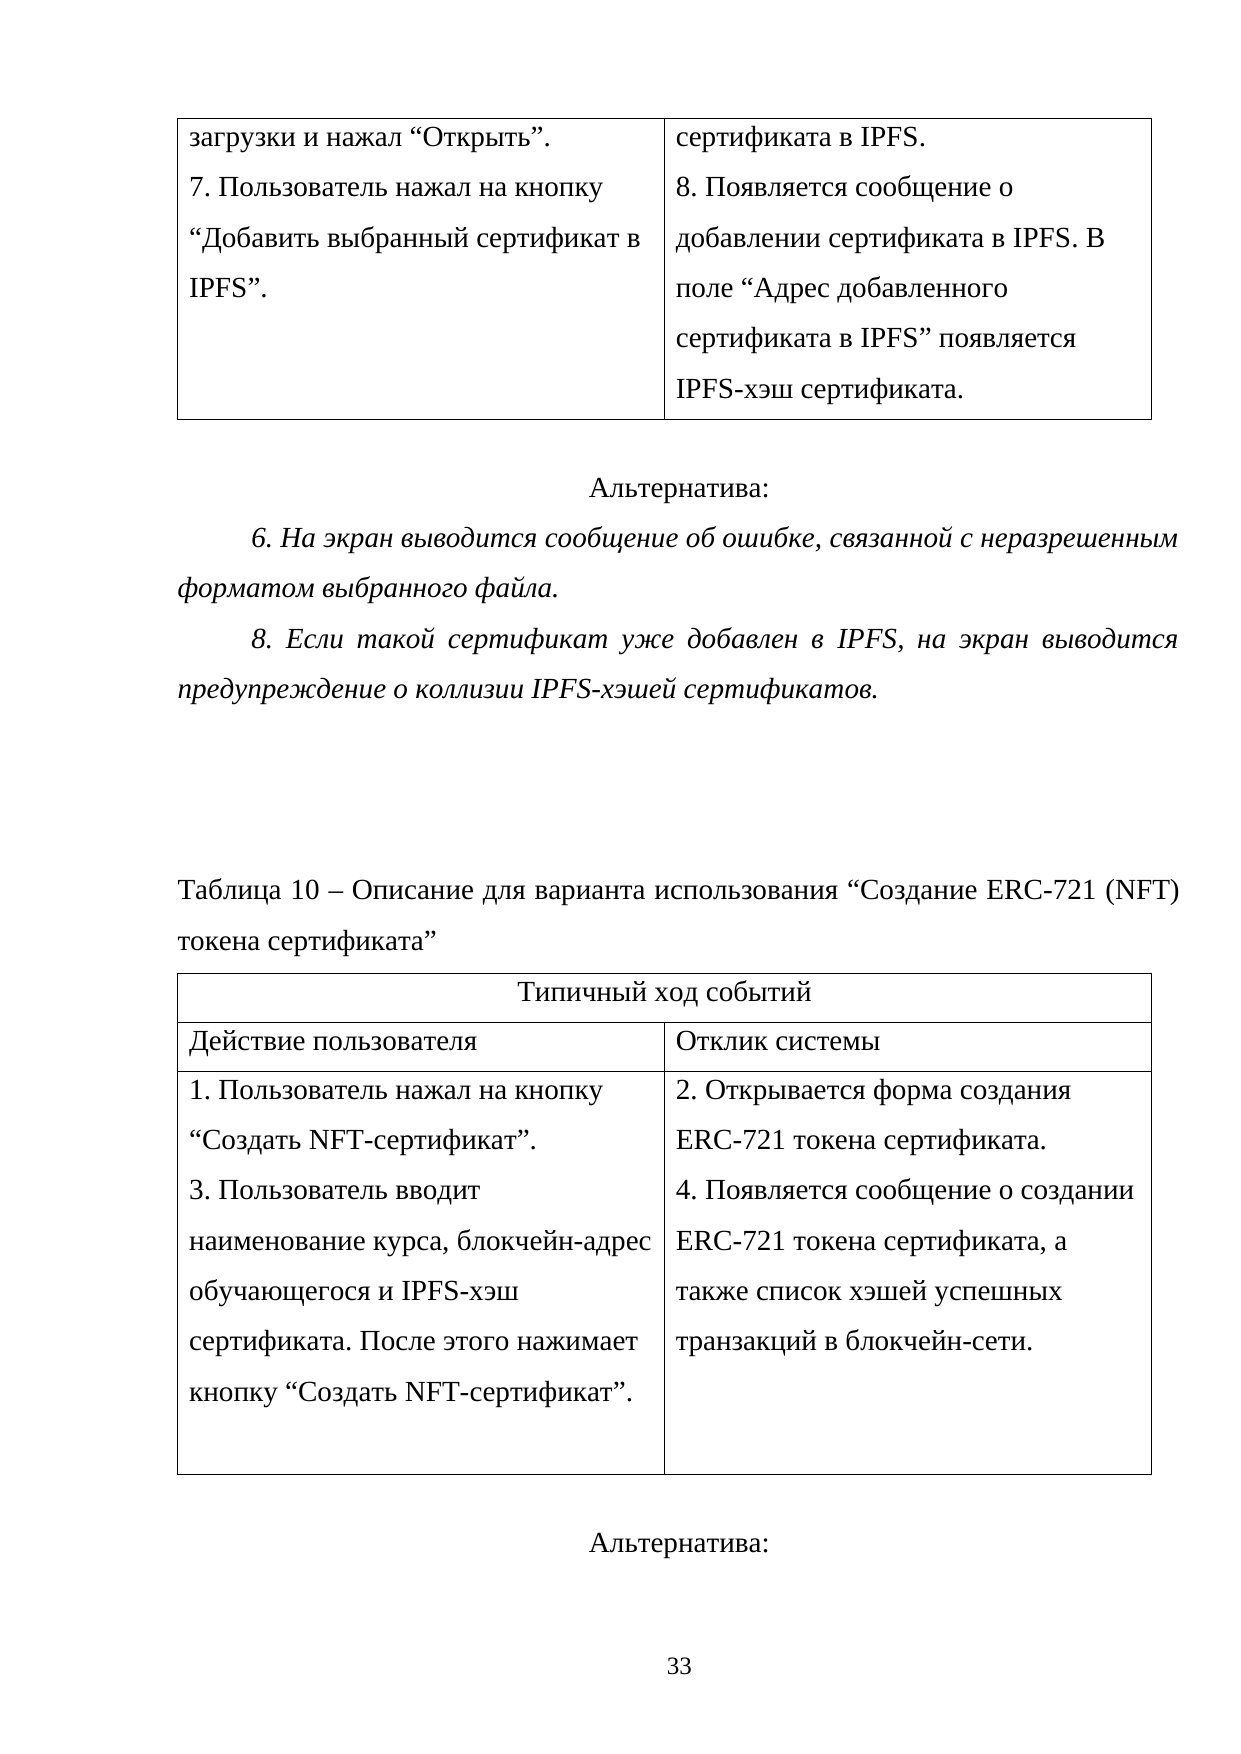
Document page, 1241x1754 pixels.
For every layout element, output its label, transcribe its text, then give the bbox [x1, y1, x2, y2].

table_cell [665, 119, 1151, 418]
text 8. Если такой сертификат уже добавлен в IPFS, на экран выводится предупреждение о коллизии IPFS-хэшей сертификатов. [177, 621, 1181, 705]
text Альтернатива: [177, 1526, 1181, 1559]
text Таблица 10 – Описание для варианта использования “Создание ERC-721 (NFT) токена сертификата” [177, 872, 1181, 956]
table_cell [178, 119, 664, 418]
table_cell Действие пользователя [178, 1023, 664, 1071]
table_cell 1. Пользователь нажал на кнопку “Создать NFT-сертификат”. 3. Пользователь вводит наименование курса, блокчейн-адрес обучающегося и IPFS-хэш сертификата. После этого нажимает кнопку “Создать NFT-сертификат”. [178, 1072, 664, 1474]
text Альтернатива: [177, 470, 1181, 503]
table_header Типичный ход событий [178, 974, 1151, 1022]
text 6. На экран выводится сообщение об ошибке, связанной с неразрешенным форматом выбранного файла. [177, 520, 1181, 604]
table_cell 2. Открывается форма создания ERC-721 токена сертификата. 4. Появляется сообщение о создании ERC-721 токена сертификата, а также список хэшей успешных транзакций в блокчейн-сети. [665, 1072, 1151, 1474]
table_cell Отклик системы [665, 1023, 1151, 1071]
